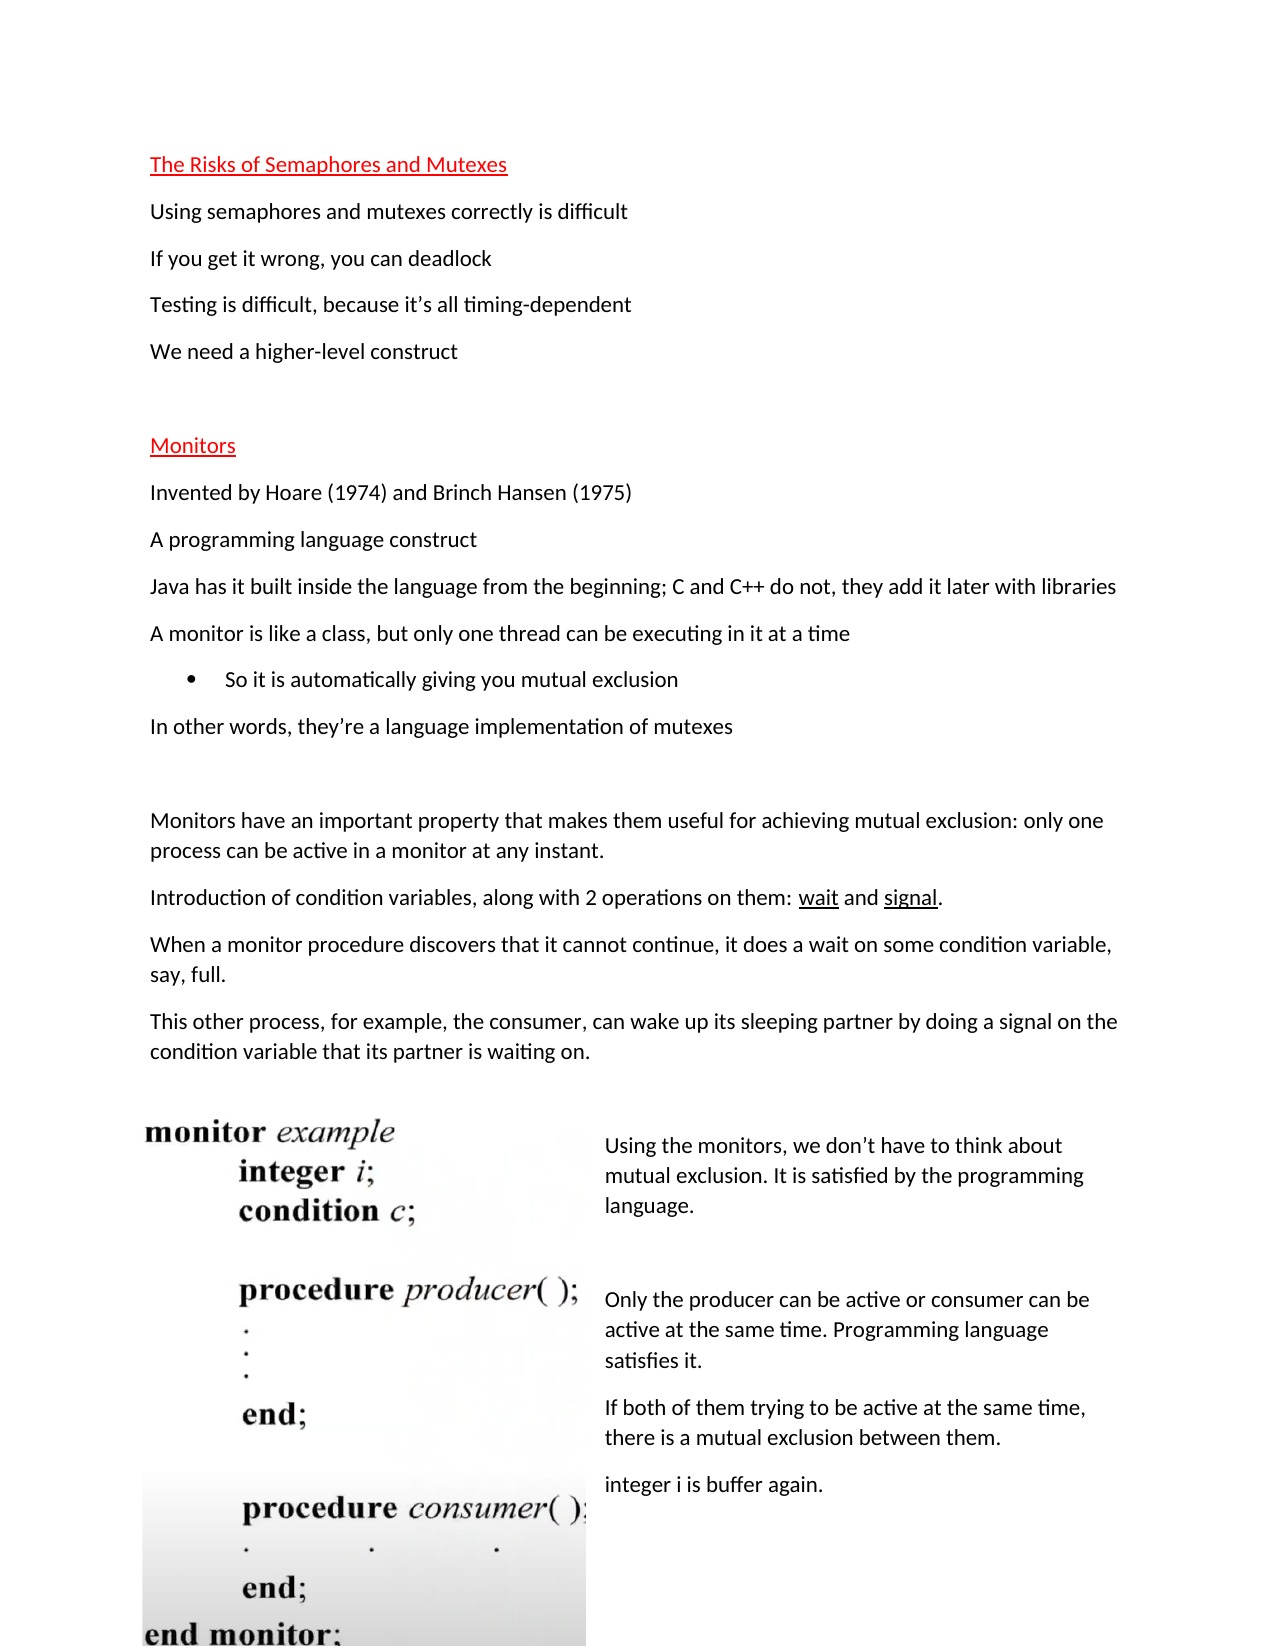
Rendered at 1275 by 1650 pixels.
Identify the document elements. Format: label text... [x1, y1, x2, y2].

text If you get it wrong, you can deadlock [150, 244, 1125, 272]
text Testing is difficult, because it’s all timing-dependent [150, 291, 1125, 319]
text Introduction of condition variables, along with 2 operations on them: wait and signal. [150, 883, 1125, 911]
text Java has it built inside the language from the beginning; C and C++ do not, they add it later with libraries [150, 572, 1125, 600]
text Only the producer can be active or consumer can be active at the same time. Programming language satisfies it. [586, 1285, 1125, 1374]
text We need a higher-level construct [150, 337, 1125, 366]
text A programming language construct [150, 525, 1125, 553]
text Using the monitors, we don’t have to think about mutual exclusion. It is satisfied by the programming language. [586, 1131, 1125, 1220]
text In other words, they’re a language implementation of mutexes [150, 712, 1125, 741]
text The Risks of Semaphores and Mutexes [150, 150, 1125, 178]
text When a monitor procedure discovers that it cannot continue, it does a wait on some condition variable, say, full. [150, 930, 1125, 988]
text If both of them trying to be active at the same time, there is a mutual exclusion between them. [586, 1393, 1125, 1451]
text integer i is buffer again. [586, 1470, 1125, 1498]
list So it is automatically giving you mutual exclusion [187, 666, 1125, 694]
text Monitors have an important property that makes them useful for achieving mutual exclusion: only one process can be active in a monitor at any instant. [150, 806, 1125, 864]
text This other process, for example, the consumer, can wake up its sleeping partner by doing a signal on the condition variable that its partner is waiting on. [150, 1007, 1125, 1066]
picture [142, 1114, 586, 1645]
text A monitor is like a class, but only one thread can be executing in it at a time [150, 619, 1125, 647]
text Using semaphores and mutexes correctly is difficult [150, 197, 1125, 225]
text Monitors [150, 431, 1125, 459]
text Invented by Hoare (1974) and Brinch Hansen (1975) [150, 478, 1125, 506]
